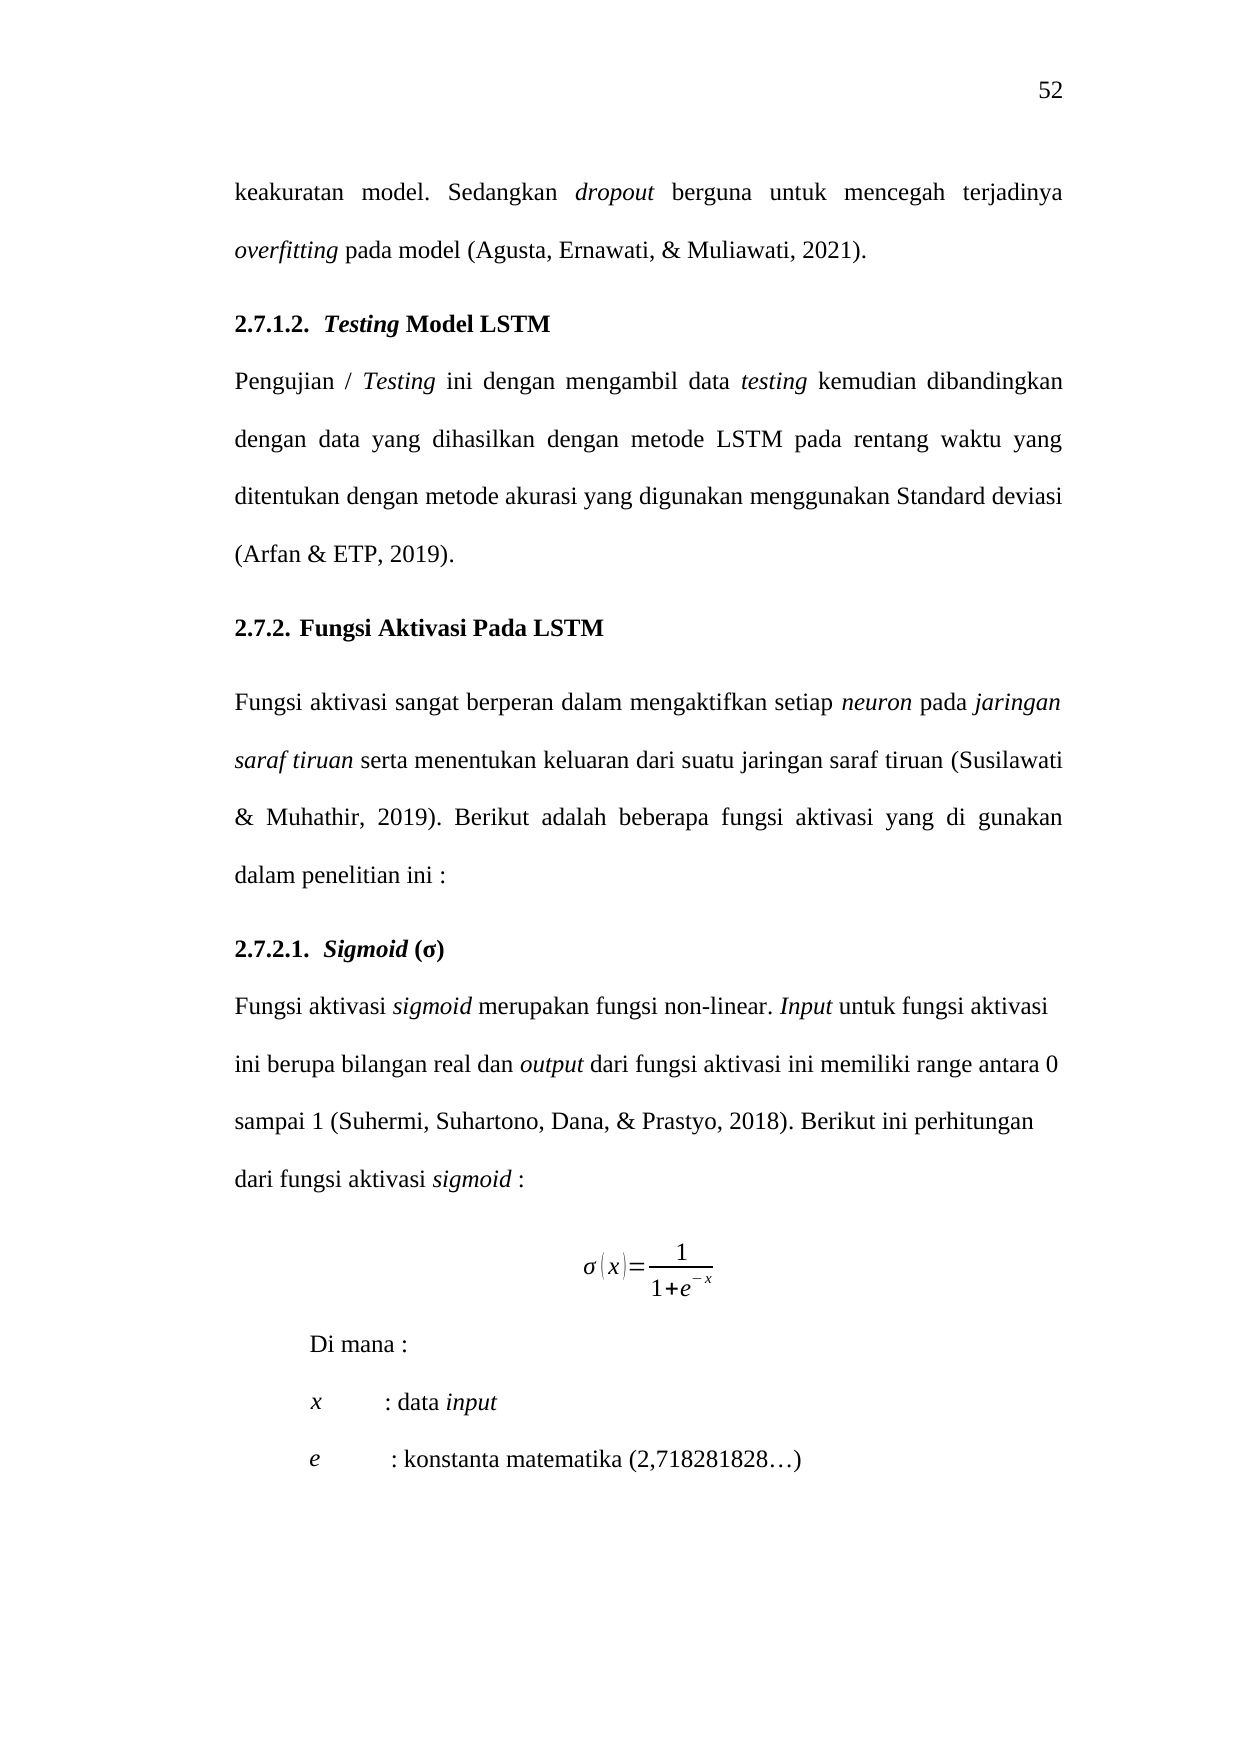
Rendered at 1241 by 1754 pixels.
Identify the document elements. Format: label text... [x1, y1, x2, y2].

text Fungsi aktivasi sangat berperan dalam mengaktifkan setiap neuron pada jaringan saraf tiruan serta menentukan keluaran dari suatu jaringan saraf tiruan . Berikut adalah beberapa fungsi aktivasi yang di gunakan dalam penelitian ini : [234, 687, 1063, 888]
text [234, 177, 1063, 263]
list : data input [309, 1387, 1063, 1416]
subtitle Testing Model LSTM [234, 309, 1063, 338]
text Pengujian / Testing ini dengan mengambil data testing kemudian dibandingkan dengan data yang dihasilkan dengan metode LSTM pada rentang waktu yang ditentukan dengan metode akurasi yang digunakan menggunakan Standard deviasi . [234, 366, 1063, 568]
text Fungsi aktivasi sigmoid merupakan fungsi non-linear. Input untuk fungsi aktivasi ini berupa bilangan real dan output dari fungsi aktivasi ini memiliki range antara 0 sampai 1 . Berikut ini perhitungan dari fungsi aktivasi sigmoid : [234, 991, 1063, 1193]
list : konstanta matematika (2,718281828…) [309, 1444, 1063, 1473]
list Di mana : [309, 1329, 1063, 1358]
subtitle Fungsi Aktivasi Pada LSTM [234, 613, 1063, 642]
subtitle Sigmoid (σ) [234, 934, 1063, 963]
